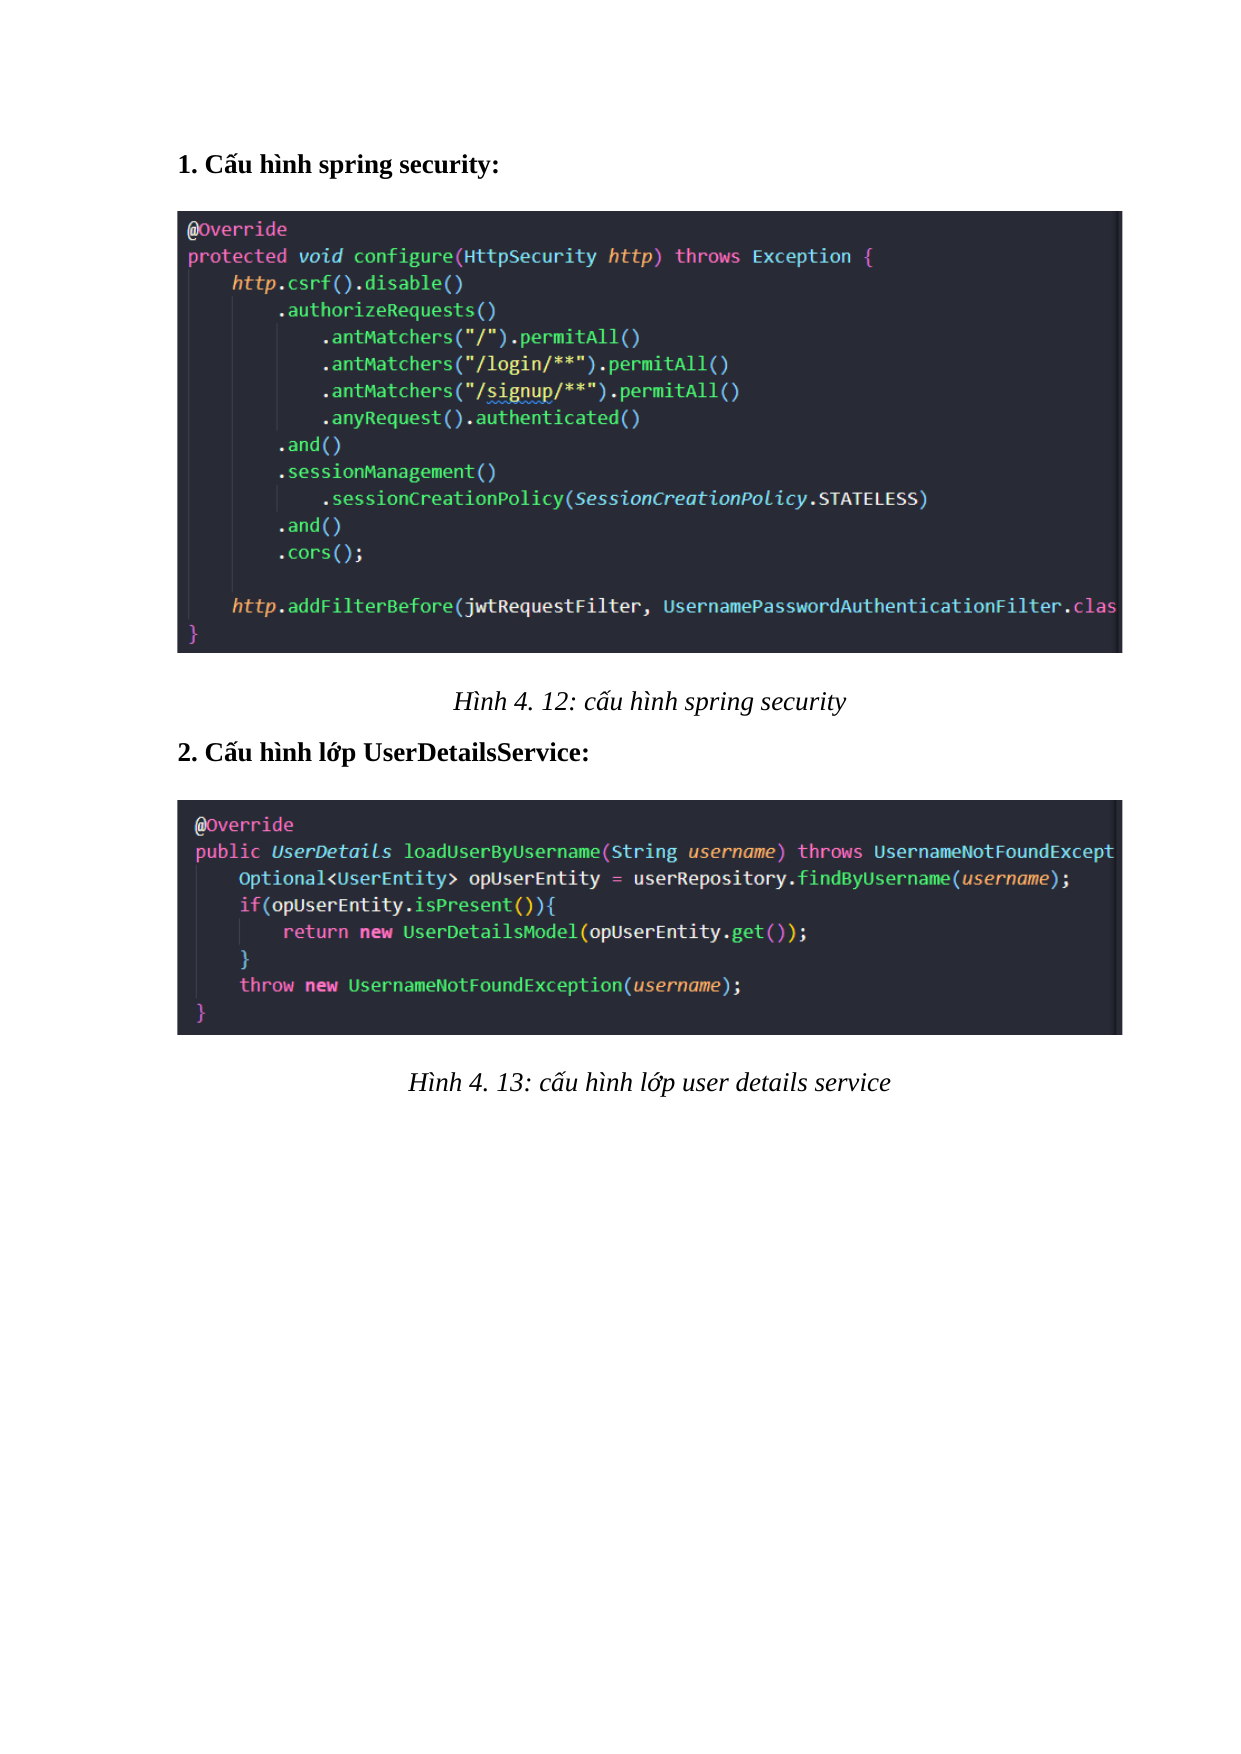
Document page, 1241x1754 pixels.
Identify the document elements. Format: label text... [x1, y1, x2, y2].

text 2. Cấu hình lớp UserDetailsService: [177, 737, 1122, 768]
text Hình 4. 12: cấu hình spring security [177, 684, 1122, 716]
text 1. Cấu hình spring security: [177, 148, 1122, 179]
text Hình 4. 13: cấu hình lớp user details service [177, 1066, 1122, 1098]
picture [177, 800, 1123, 1035]
picture [177, 211, 1123, 653]
